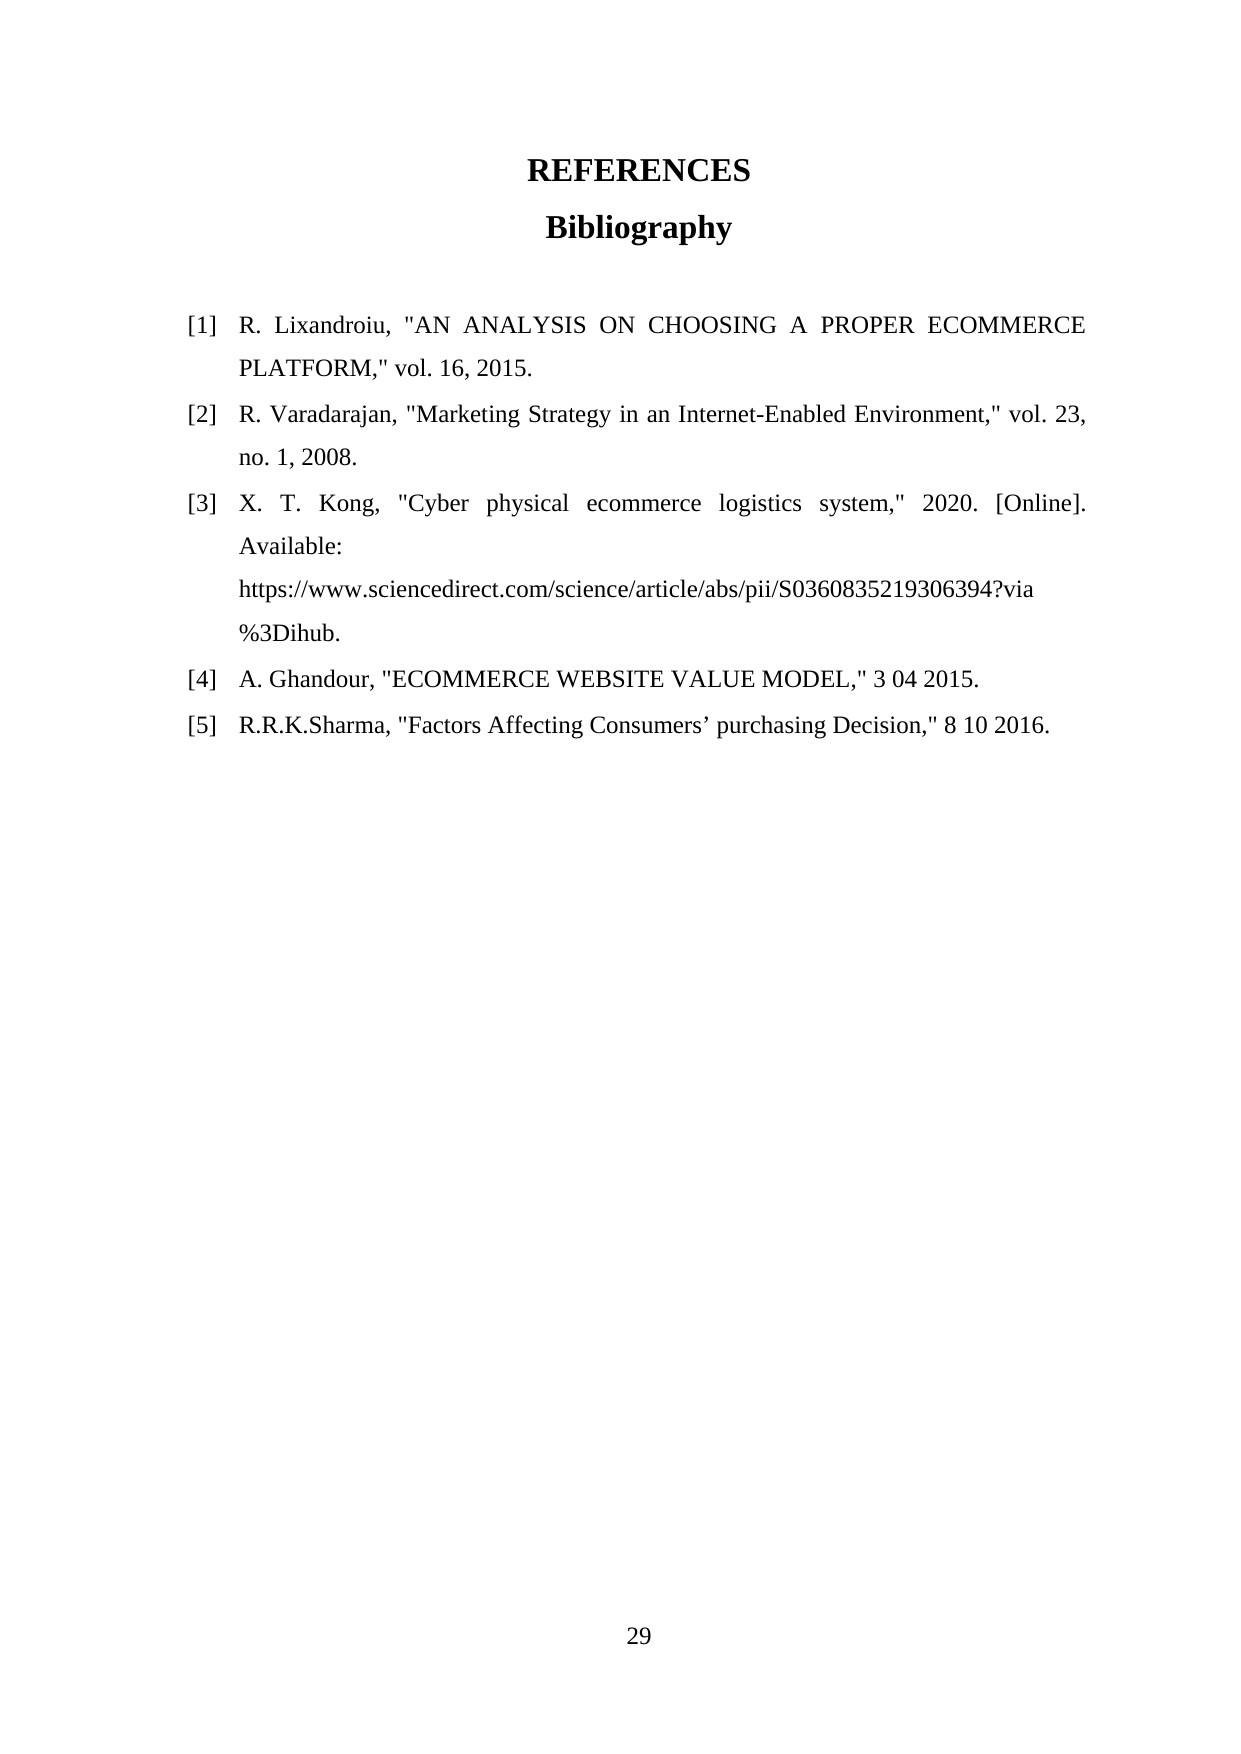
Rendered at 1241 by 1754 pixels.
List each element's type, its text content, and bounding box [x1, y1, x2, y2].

subtitle REFERENCES [187, 150, 1090, 188]
